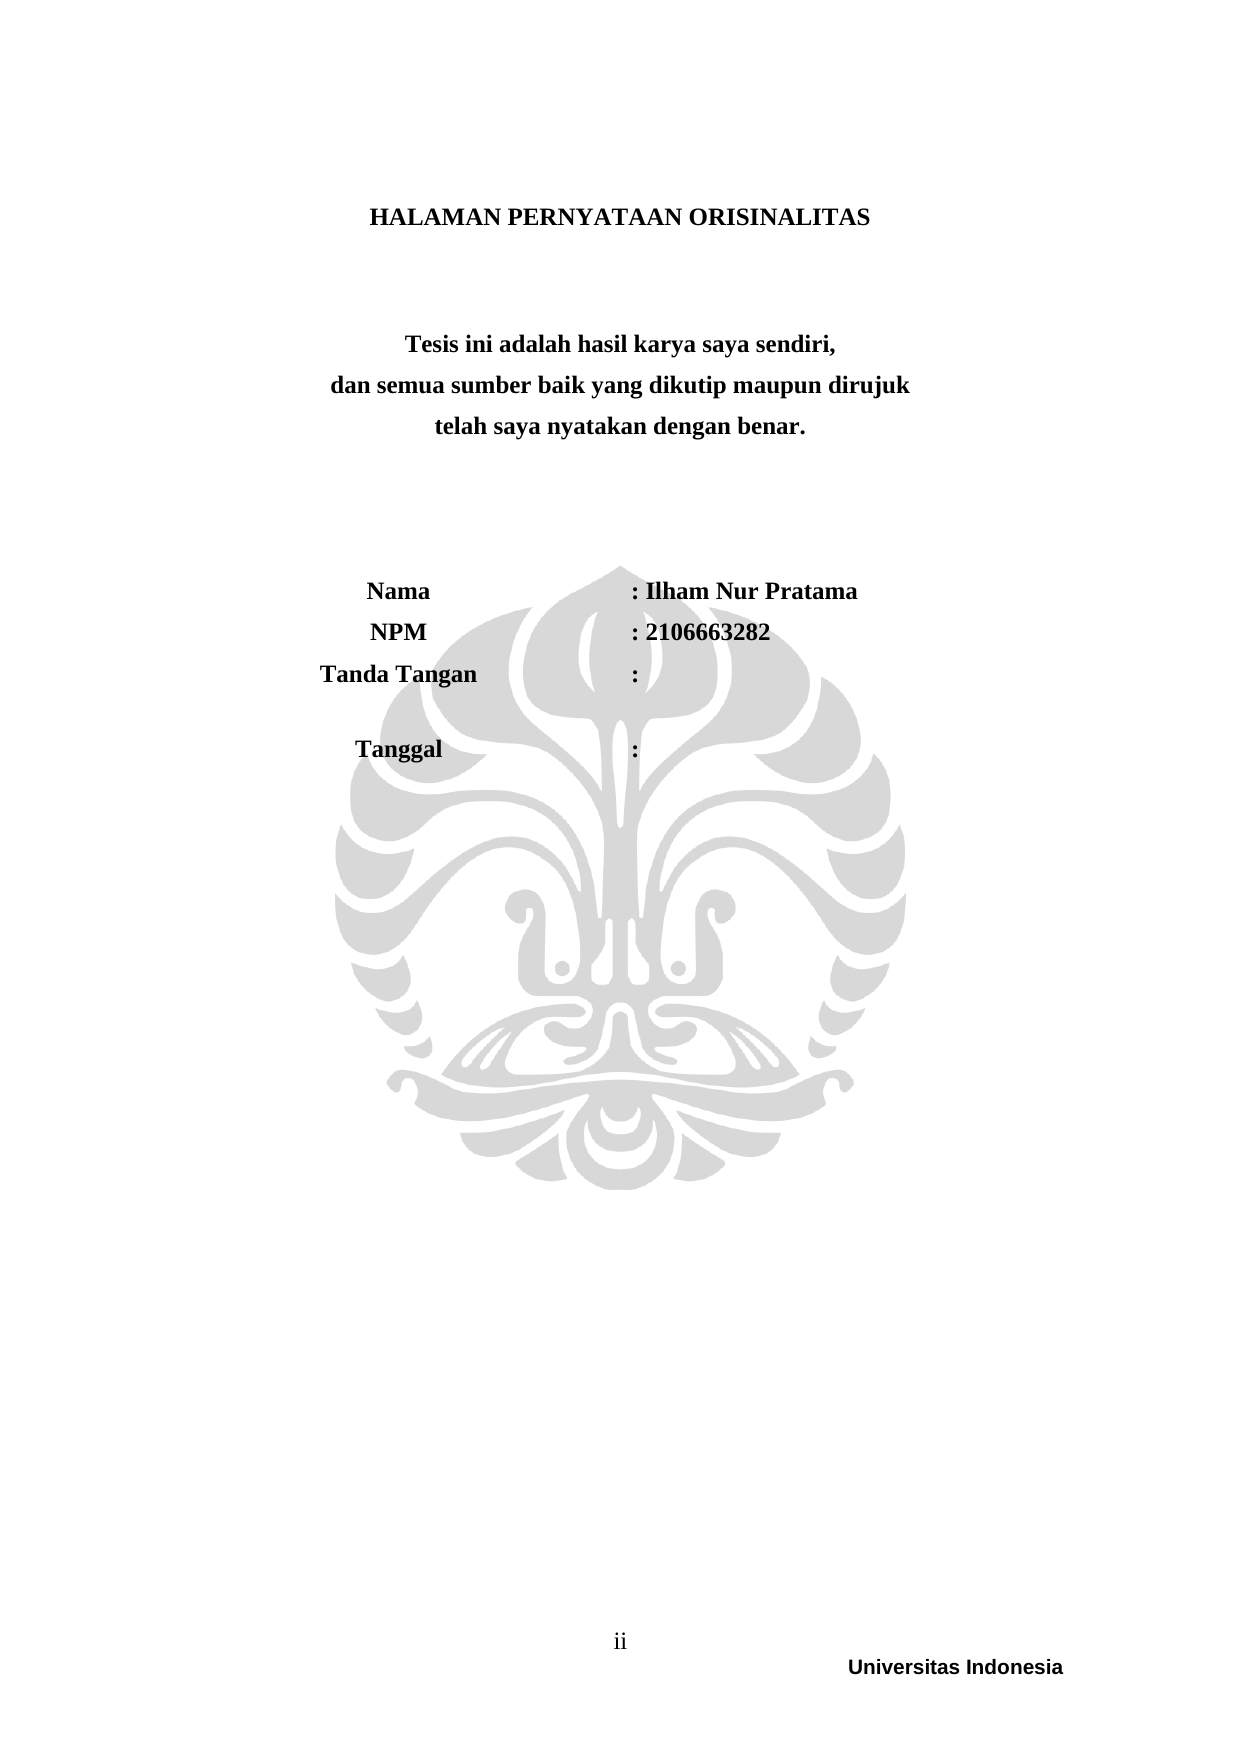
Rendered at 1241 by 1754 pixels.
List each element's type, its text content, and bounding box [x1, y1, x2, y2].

table_cell : [620, 734, 1062, 776]
table_header Nama [177, 576, 619, 617]
text Tesis ini adalah hasil karya saya sendiri, [177, 329, 1063, 357]
table_cell Tanda Tangan [177, 659, 619, 734]
table_cell : [620, 659, 1062, 734]
table_cell : 2106663282 [620, 618, 1062, 659]
table_cell NPM [177, 618, 619, 659]
table_cell Tanggal [177, 734, 619, 776]
text dan semua sumber baik yang dikutip maupun dirujuk [177, 370, 1063, 399]
subtitle HALAMAN PERNYATAAN ORISINALITAS [177, 202, 1063, 231]
text telah saya nyatakan dengan benar. [177, 411, 1063, 440]
table_header : Ilham Nur Pratama [620, 576, 1062, 617]
